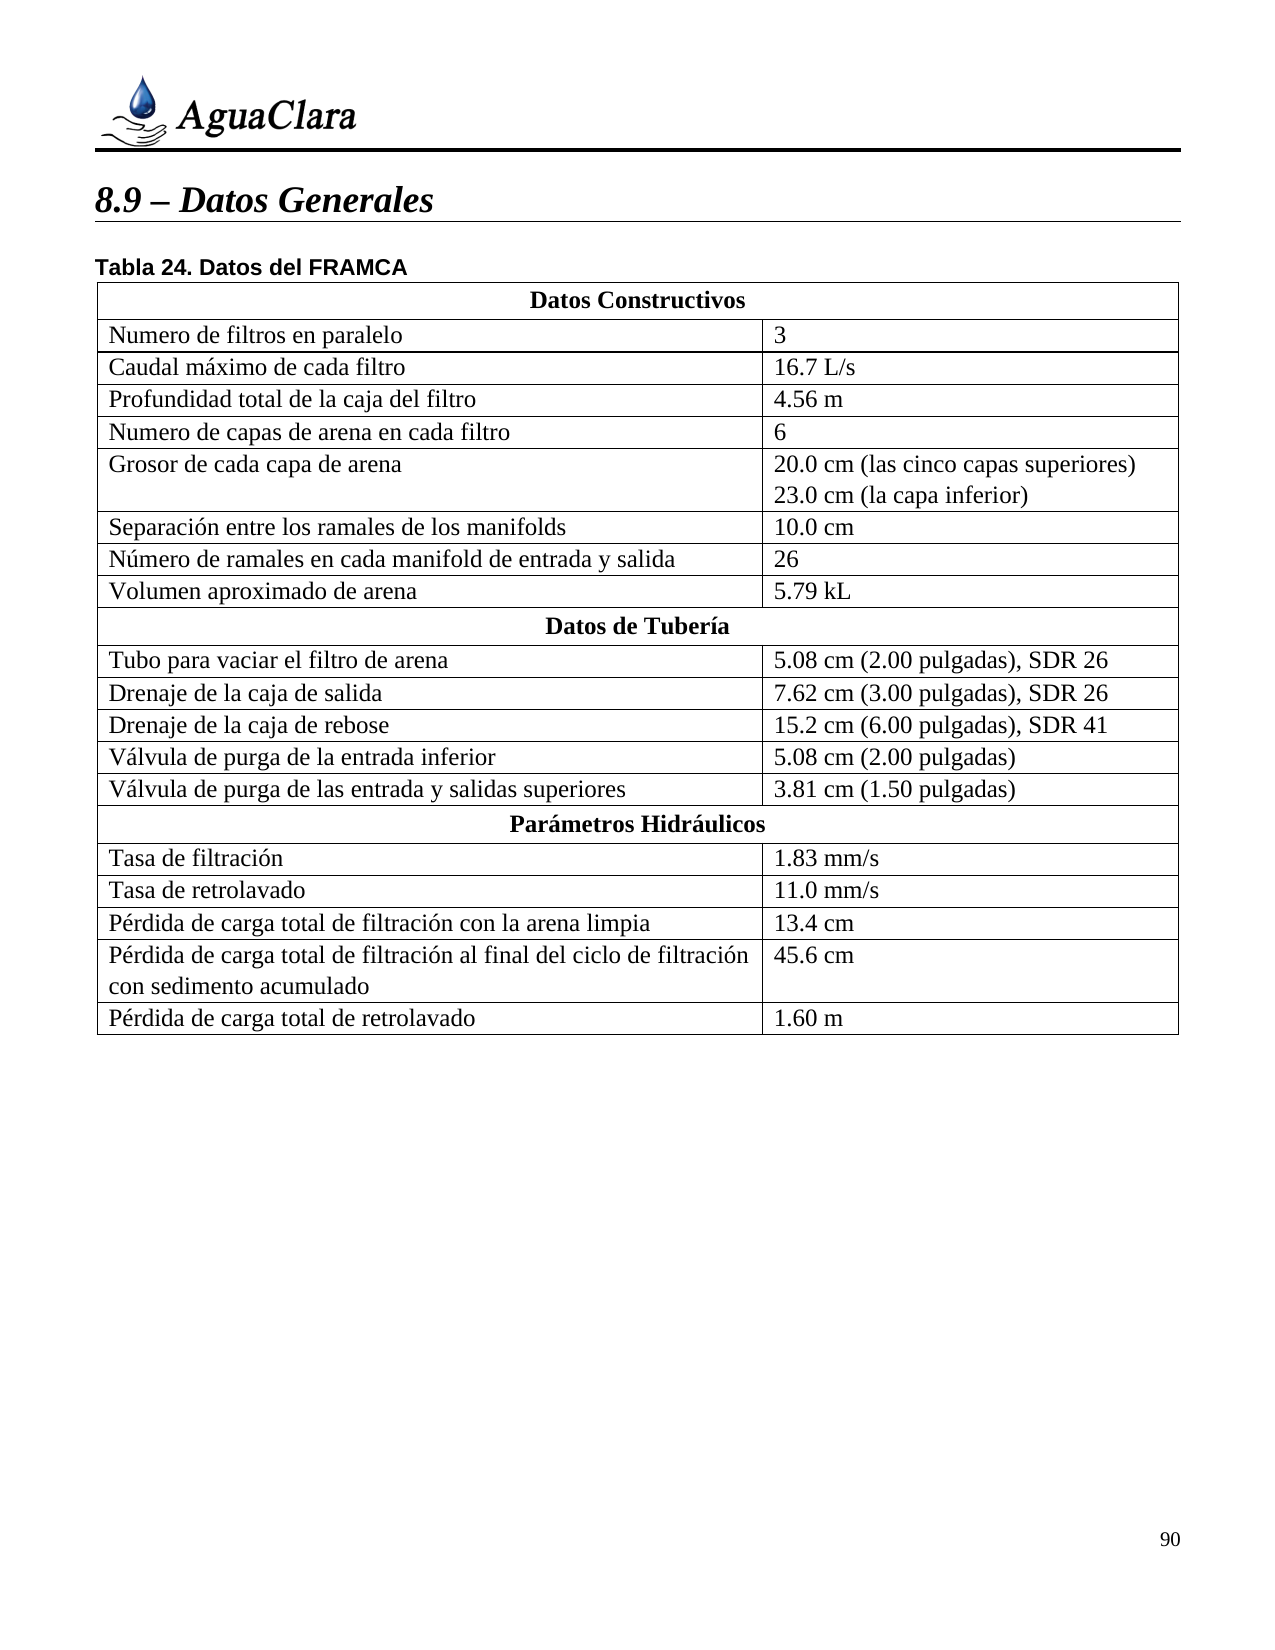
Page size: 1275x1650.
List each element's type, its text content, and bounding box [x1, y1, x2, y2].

table_cell Tasa de retrolavado [98, 876, 762, 907]
table_cell Grosor de cada capa de arena [98, 449, 762, 511]
table_cell 5.79 kL [763, 576, 1178, 607]
table_cell 1.83 mm/s [763, 844, 1178, 874]
text Tabla 24. Datos del FRAMCA [94, 253, 1181, 280]
table_cell Válvula de purga de las entrada y salidas superiores [98, 774, 762, 805]
table_cell 13.4 cm [763, 908, 1178, 939]
table_cell 11.0 mm/s [763, 876, 1178, 907]
table_cell Volumen aproximado de arena [98, 576, 762, 607]
table_cell 7.62 cm (3.00 pulgadas), SDR 26 [763, 678, 1178, 709]
table_cell Pérdida de carga total de retrolavado [98, 1003, 762, 1034]
table_cell 4.56 m [763, 385, 1178, 416]
table_cell 5.08 cm (2.00 pulgadas), SDR 26 [763, 646, 1178, 677]
table_cell 26 [763, 544, 1178, 575]
table_cell 3 [763, 320, 1178, 351]
table_cell Válvula de purga de la entrada inferior [98, 742, 762, 773]
table_cell Profundidad total de la caja del filtro [98, 385, 762, 416]
subtitle – Datos Generales [94, 177, 1181, 222]
table_cell Número de ramales en cada manifold de entrada y salida [98, 544, 762, 575]
picture [94, 75, 373, 148]
table_cell Tubo para vaciar el filtro de arena [98, 646, 762, 677]
table_cell Tasa de filtración [98, 844, 762, 874]
table_cell 16.7 L/s [763, 353, 1178, 383]
table_cell Numero de filtros en paralelo [98, 320, 762, 351]
table_cell 15.2 cm (6.00 pulgadas), SDR 41 [763, 710, 1178, 741]
table_cell Pérdida de carga total de filtración con la arena limpia [98, 908, 762, 939]
table_cell Drenaje de la caja de salida [98, 678, 762, 709]
table_cell 10.0 cm [763, 512, 1178, 543]
table_cell 5.08 cm (2.00 pulgadas) [763, 742, 1178, 773]
table_cell Parámetros Hidráulicos [98, 806, 1178, 842]
table_cell Drenaje de la caja de rebose [98, 710, 762, 741]
table_cell 6 [763, 417, 1178, 448]
table_cell Separación entre los ramales de los manifolds [98, 512, 762, 543]
table_cell 45.6 cm [763, 940, 1178, 1002]
table_cell 3.81 cm (1.50 pulgadas) [763, 774, 1178, 805]
table_cell Numero de capas de arena en cada filtro [98, 417, 762, 448]
table_header Datos Constructivos [98, 283, 1178, 319]
table_cell 1.60 m [763, 1003, 1178, 1034]
table_cell 20.0 cm (las cinco capas superiores) 23.0 cm (la capa inferior) [763, 449, 1178, 511]
table_cell Datos de Tubería [98, 608, 1178, 644]
table_cell Pérdida de carga total de filtración al final del ciclo de filtración con sedimento acumulado [98, 940, 762, 1002]
table_cell Caudal máximo de cada filtro [98, 353, 762, 383]
